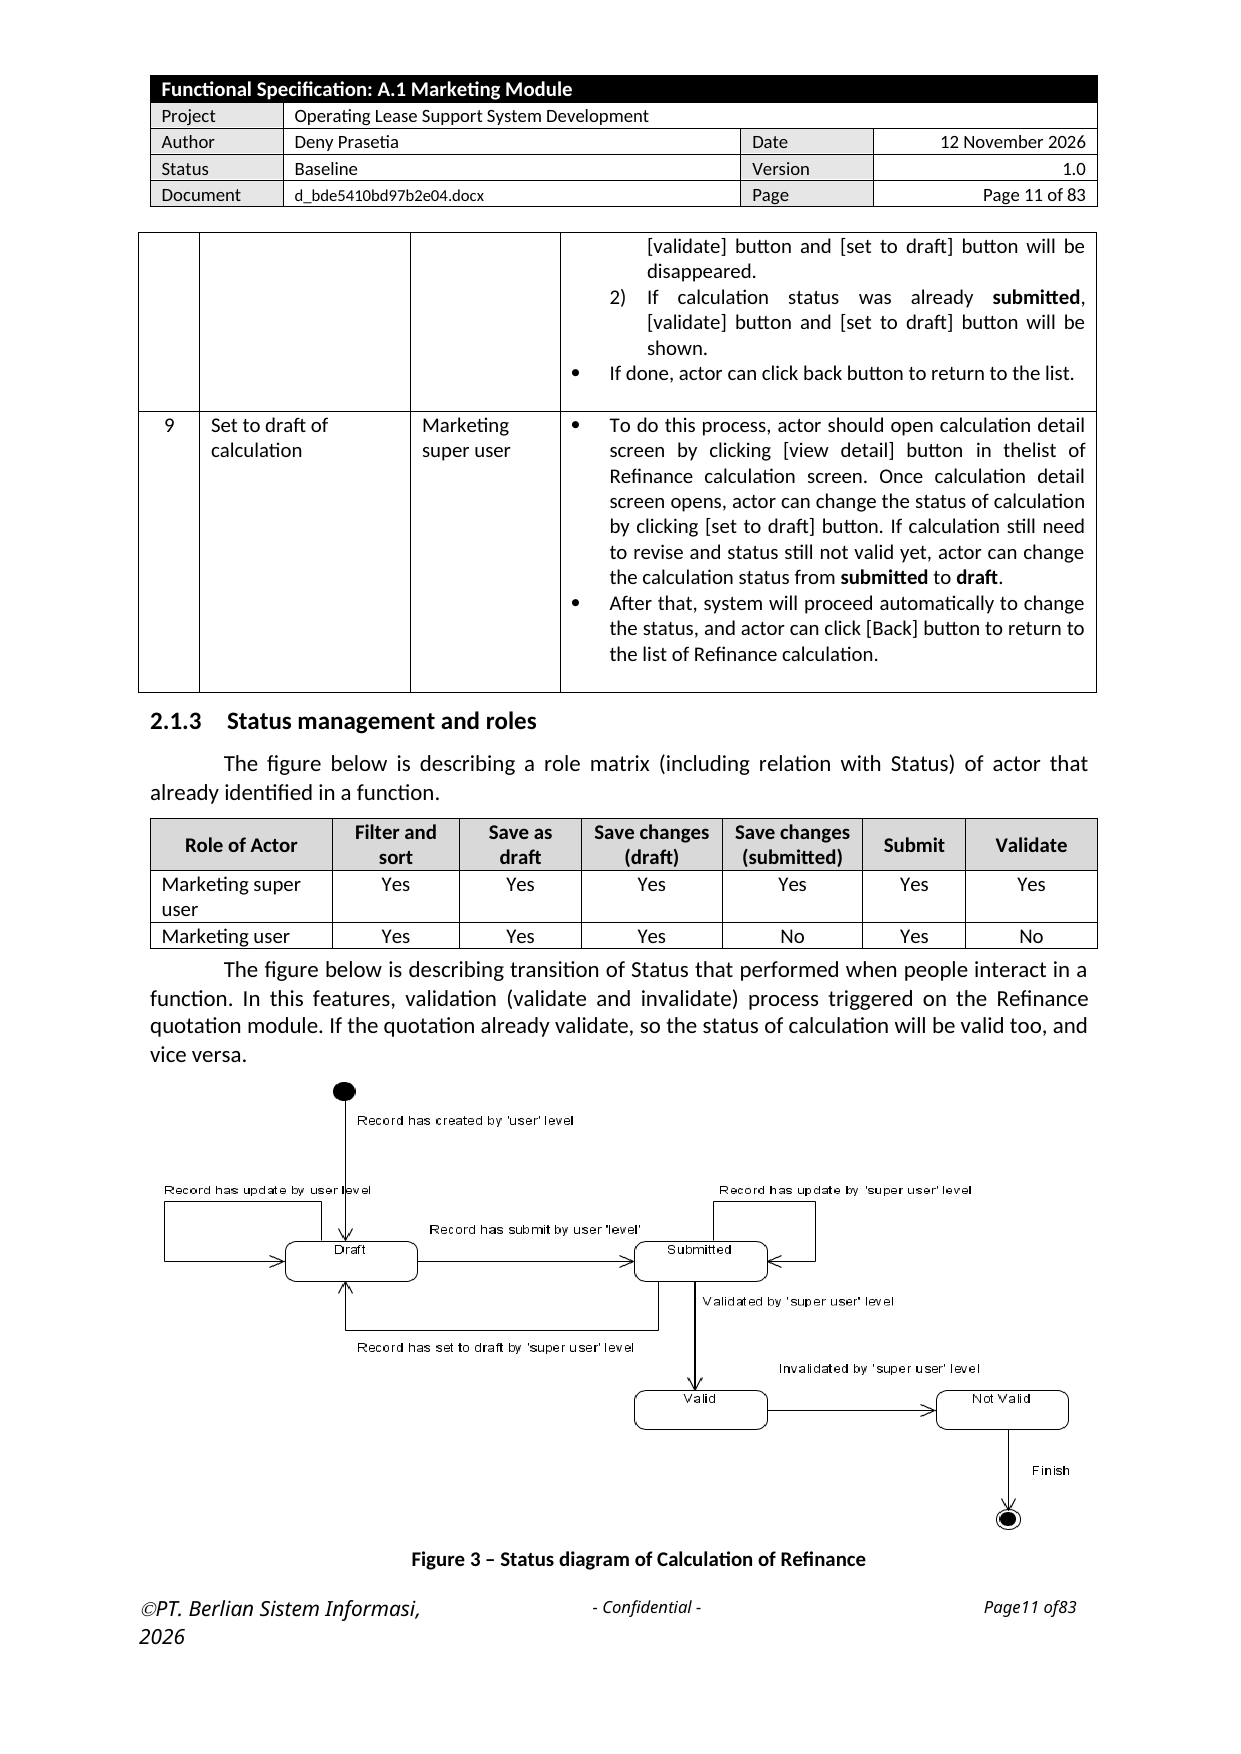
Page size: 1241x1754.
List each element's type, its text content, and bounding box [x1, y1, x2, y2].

table_cell Yes [333, 923, 459, 948]
table_cell 8. [139, 233, 199, 411]
table_cell Yes [863, 923, 965, 948]
subtitle Status management and roles [150, 705, 1090, 736]
table_cell To do this process, actor should open calculation detail screen by clicking [view detail] button in thelist of Refinance calculation screen. Once calculation detail screen opens, actor can change the status of calculation by clicking [set to draft] button. If calculation still need to revise and status still not valid yet, actor can change the calculation status from submitted to draft. After that, system will proceed automatically to change the status, and actor can click [Back] button to return to the list of Refinance calculation. [561, 412, 1096, 692]
table_cell Yes [863, 871, 965, 922]
table_header Submit [863, 819, 965, 870]
table_cell Marketing super user [151, 871, 332, 922]
table_cell 9 [139, 412, 199, 692]
text Figure 3 – Status diagram of Calculation of Refinance [187, 1546, 1090, 1571]
table_header Filter and sort [333, 819, 459, 870]
table_cell Marketing user [151, 923, 332, 948]
table_cell Yes [333, 871, 459, 922]
table_cell Set to draft of calculation [200, 412, 410, 692]
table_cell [200, 233, 410, 411]
table_header Save as draft [460, 819, 581, 870]
table_header Role of Actor [151, 819, 332, 870]
table_cell Yes [723, 871, 862, 922]
table_cell Yes [460, 923, 581, 948]
text The figure below is describing a role matrix (including relation with Status) of actor that already identified in a function. [150, 749, 1090, 806]
table_cell Yes [582, 871, 722, 922]
table_cell Marketing super user [411, 412, 560, 692]
table_cell No [723, 923, 862, 948]
table_cell No [966, 923, 1097, 948]
table_cell Yes [966, 871, 1097, 922]
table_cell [411, 233, 560, 411]
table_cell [561, 233, 1096, 411]
table_cell Yes [582, 923, 722, 948]
picture [150, 1080, 1088, 1532]
table_header Validate [966, 819, 1097, 870]
table_header Save changes (submitted) [723, 819, 862, 870]
table_cell Yes [460, 871, 581, 922]
text The figure below is describing transition of Status that performed when people interact in a function. In this features, validation (validate and invalidate) process triggered on the Refinance quotation module. If the quotation already validate, so the status of calculation will be valid too, and vice versa. [150, 956, 1090, 1068]
table_header Save changes (draft) [582, 819, 722, 870]
